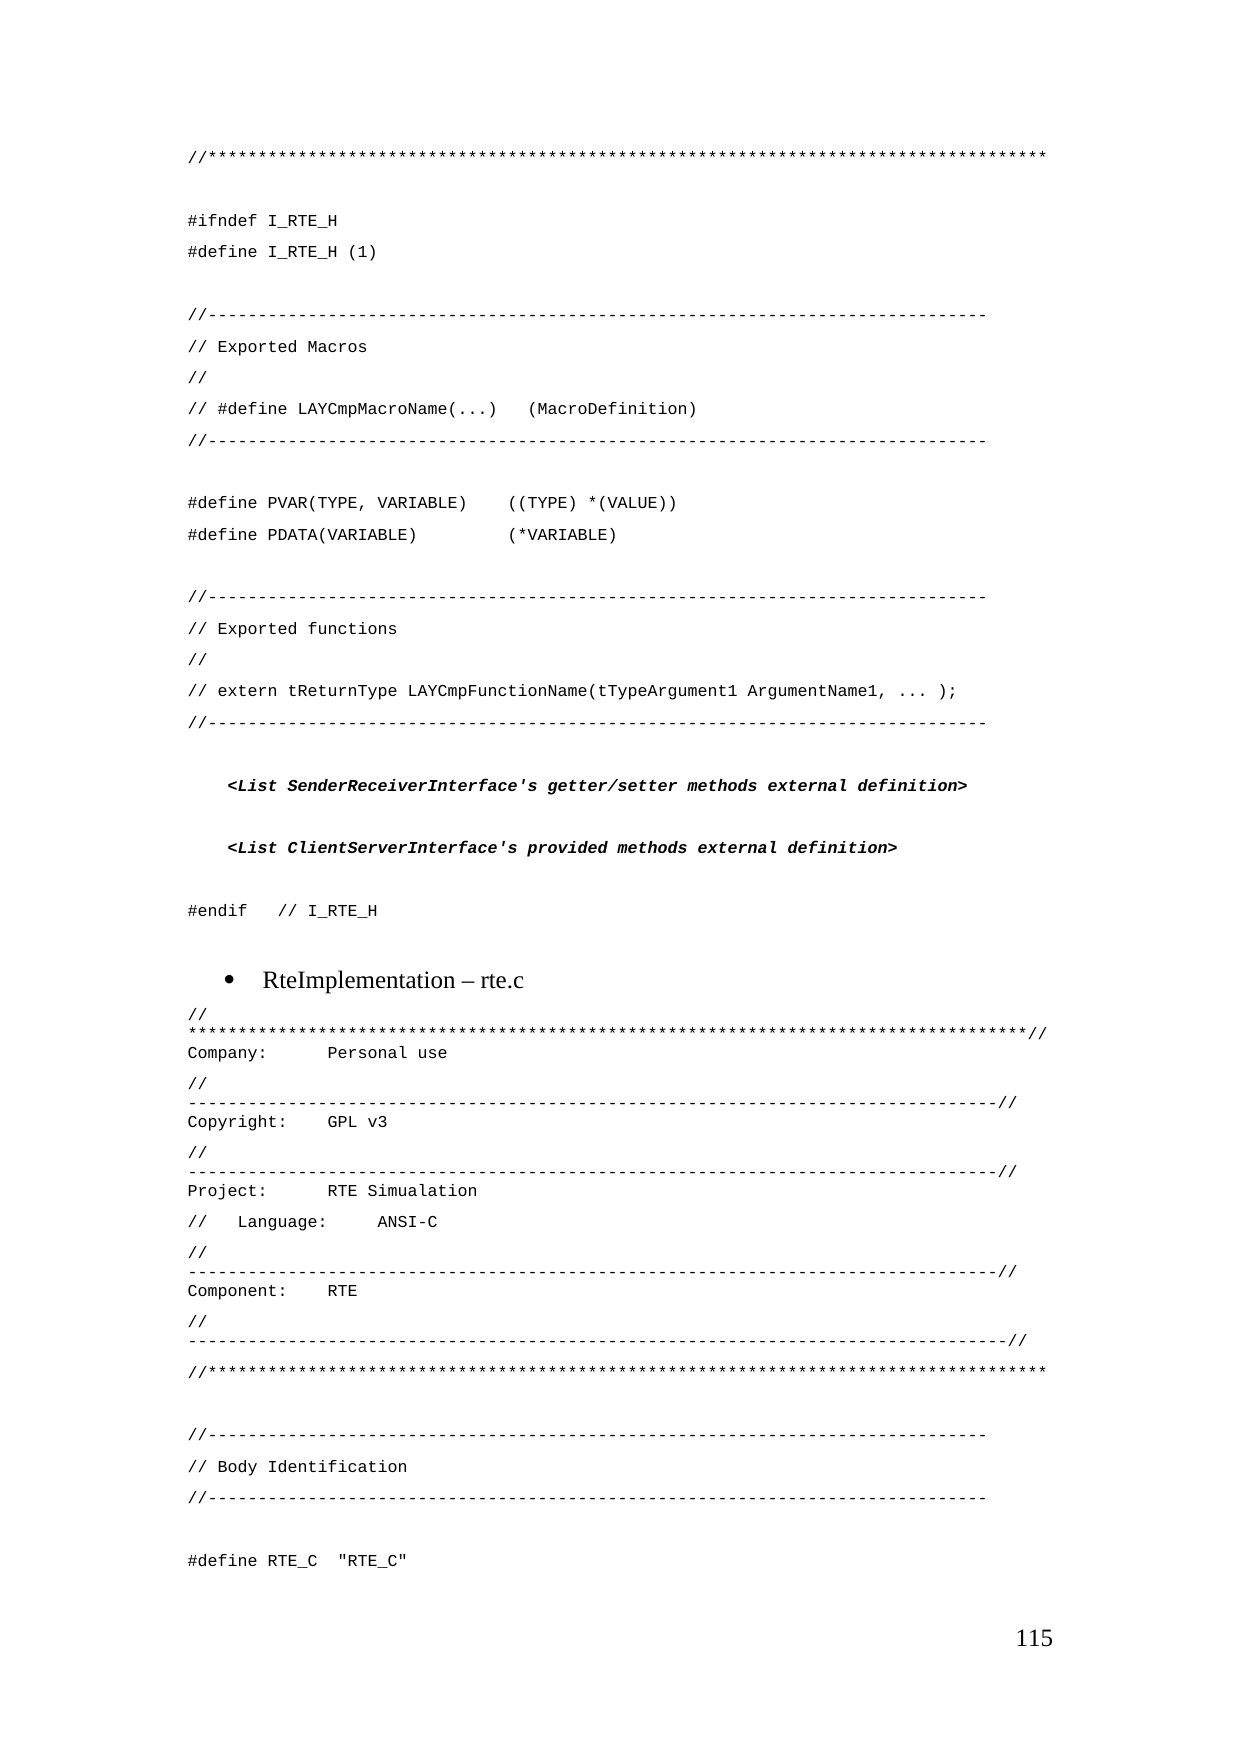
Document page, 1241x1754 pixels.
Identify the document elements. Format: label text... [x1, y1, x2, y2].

text //************************************************************************************ [187, 150, 1053, 169]
text //************************************************************************************ [187, 1364, 1053, 1383]
text #define PVAR(TYPE, VARIABLE) ((TYPE) *(VALUE)) [187, 495, 1053, 514]
text // extern tReturnType LAYCmpFunctionName(tTypeArgument1 ArgumentName1, ... ); [187, 683, 1053, 702]
text #define RTE_C "RTE_C" [187, 1552, 1053, 1571]
text #endif // I_RTE_H [187, 902, 1053, 921]
text #ifndef I_RTE_H [187, 213, 1053, 232]
text //------------------------------------------------------------------------------ [187, 432, 1053, 451]
list RteImplementation – rte.c [225, 965, 1053, 994]
text // ----------------------------------------------------------------------------------// [187, 1314, 1053, 1352]
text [187, 1490, 1053, 1508]
text //------------------------------------------------------------------------------ [187, 307, 1053, 326]
text // [187, 652, 1053, 671]
text // [187, 369, 1053, 388]
text // Language: ANSI-C [187, 1214, 1053, 1232]
text //------------------------------------------------------------------------------ [187, 589, 1053, 608]
text <List SenderReceiverInterface's getter/setter methods external definition> [187, 777, 1053, 796]
text <List ClientServerInterface's provided methods external definition> [187, 840, 1053, 859]
text // Exported functions [187, 620, 1053, 639]
text //------------------------------------------------------------------------------ [187, 714, 1053, 733]
text #define PDATA(VARIABLE) (*VARIABLE) [187, 526, 1053, 545]
text // Body Identification [187, 1458, 1053, 1477]
text // Exported Macros [187, 338, 1053, 357]
text // ---------------------------------------------------------------------------------// Component: RTE [187, 1245, 1053, 1302]
text // #define LAYCmpMacroName(...) (MacroDefinition) [187, 401, 1053, 420]
text // ---------------------------------------------------------------------------------// Project: RTE Simualation [187, 1144, 1053, 1201]
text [187, 1427, 1053, 1446]
text #define I_RTE_H (1) [187, 244, 1053, 263]
text // ---------------------------------------------------------------------------------// Copyright: GPL v3 [187, 1076, 1053, 1132]
text //************************************************************************************// Company: Personal use [187, 1006, 1053, 1063]
